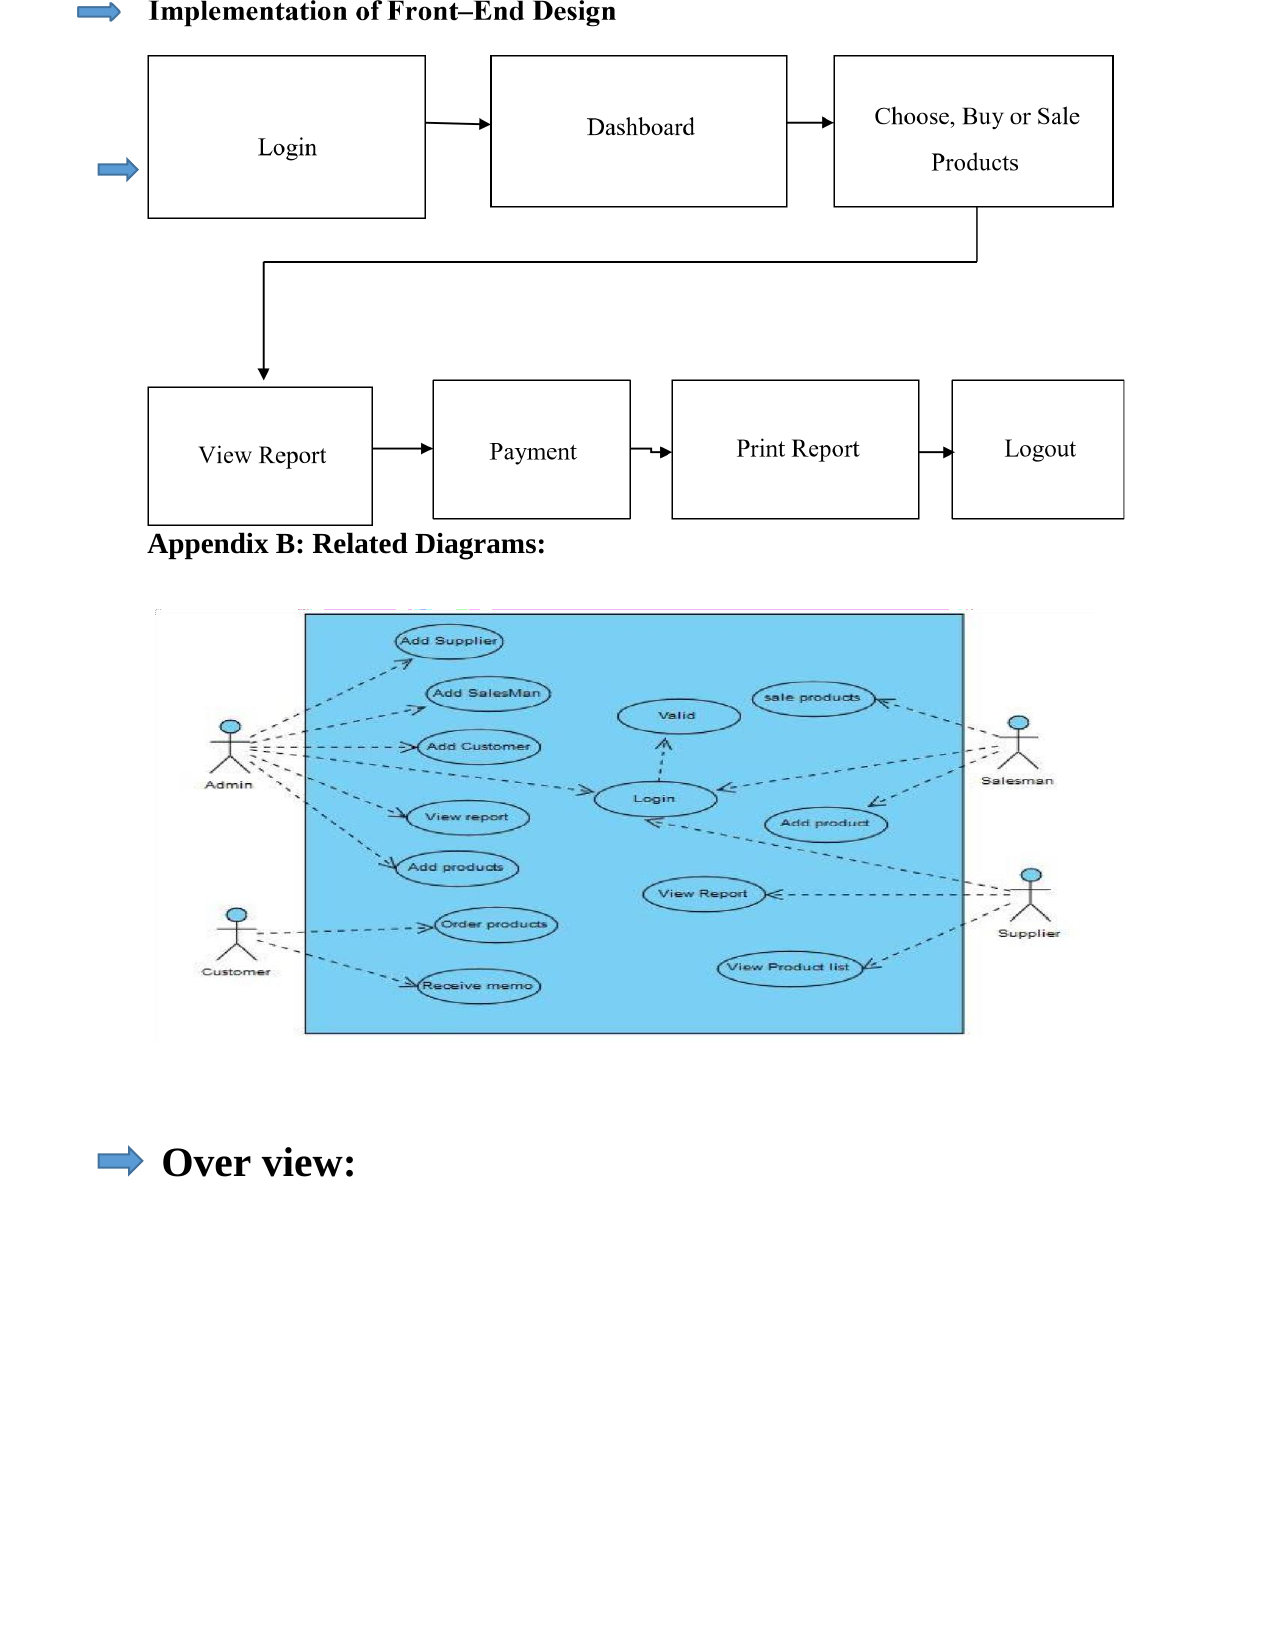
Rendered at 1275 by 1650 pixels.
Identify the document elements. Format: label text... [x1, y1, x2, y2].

text Over view: [148, 1137, 1125, 1185]
picture [76, 0, 1125, 526]
subtitle Appendix B: Related Diagrams: [147, 150, 1127, 559]
picture [155, 609, 1093, 1042]
